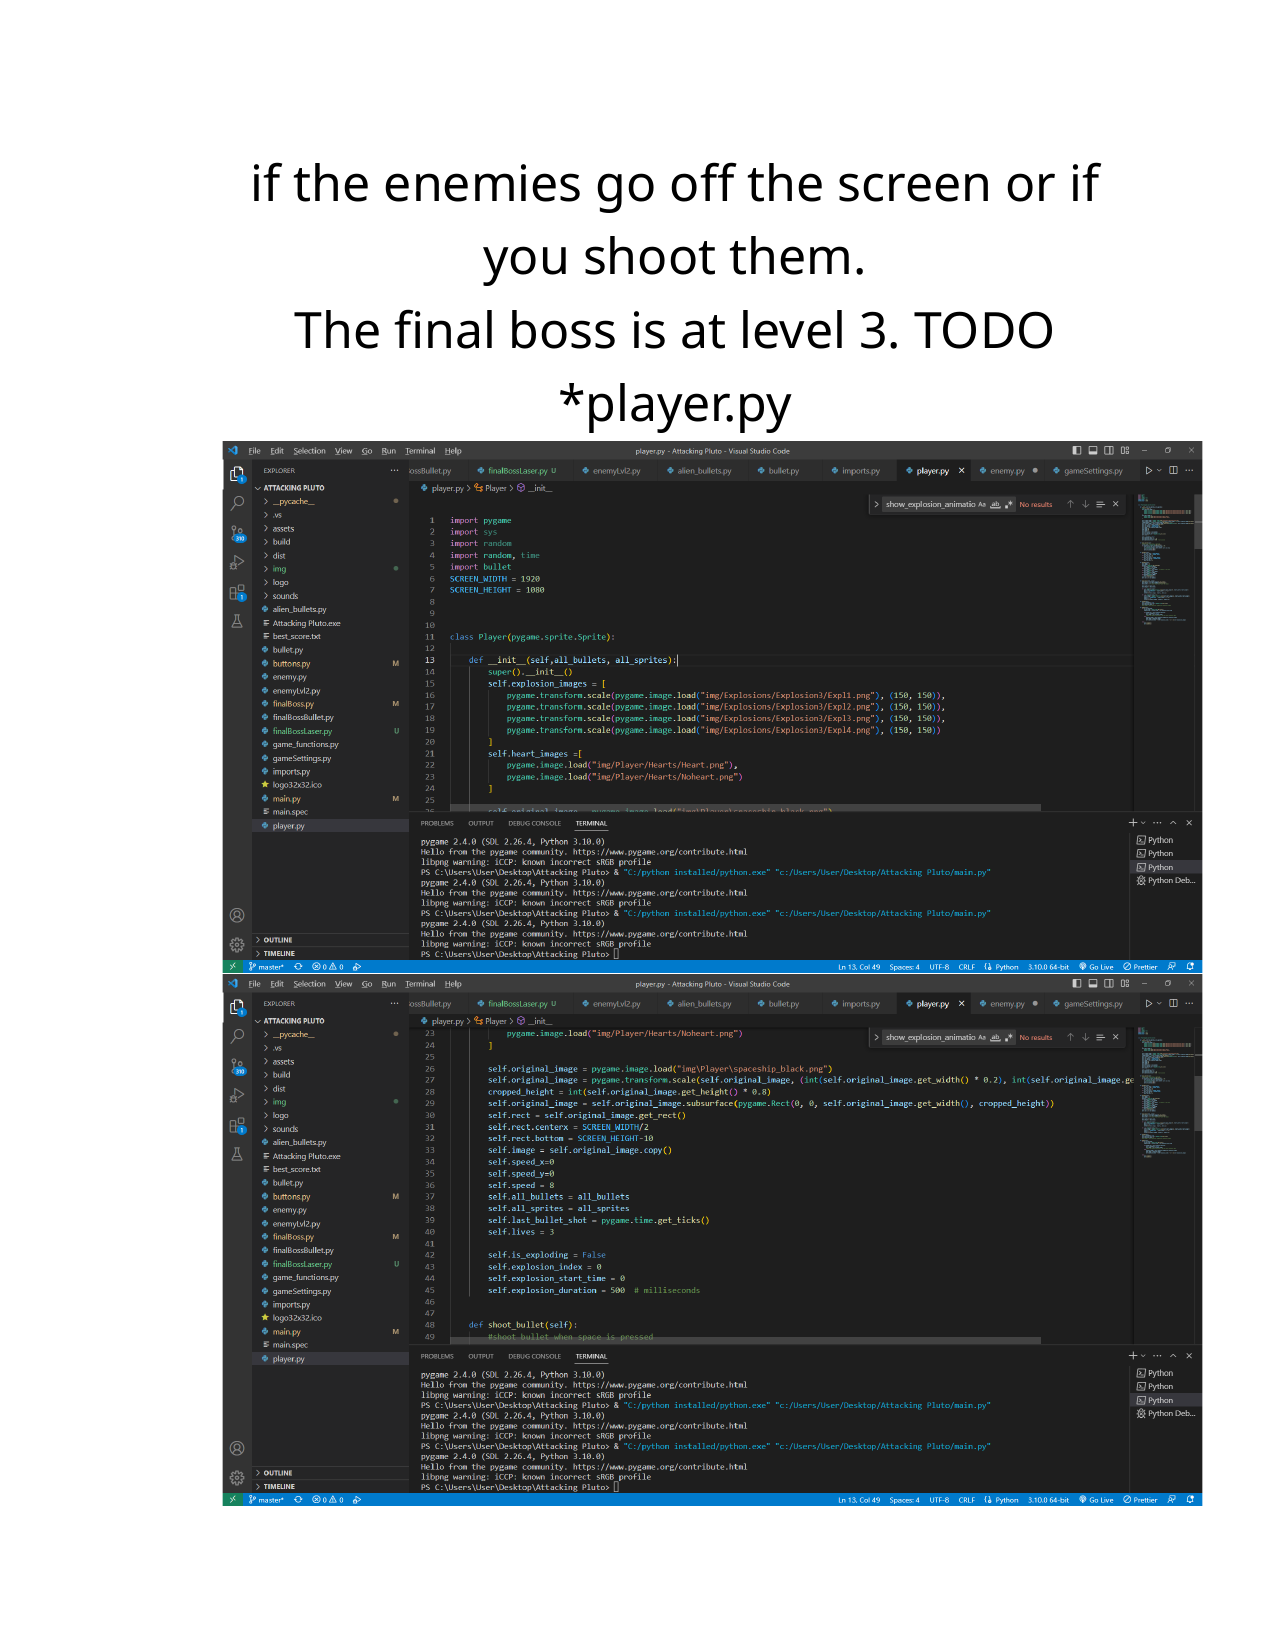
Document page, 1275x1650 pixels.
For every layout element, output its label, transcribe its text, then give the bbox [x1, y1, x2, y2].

picture [222, 441, 1203, 973]
list The final boss is at level 3. TODO [223, 295, 1127, 363]
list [223, 148, 1127, 289]
picture [222, 974, 1203, 1506]
list *player.py [223, 368, 1127, 436]
